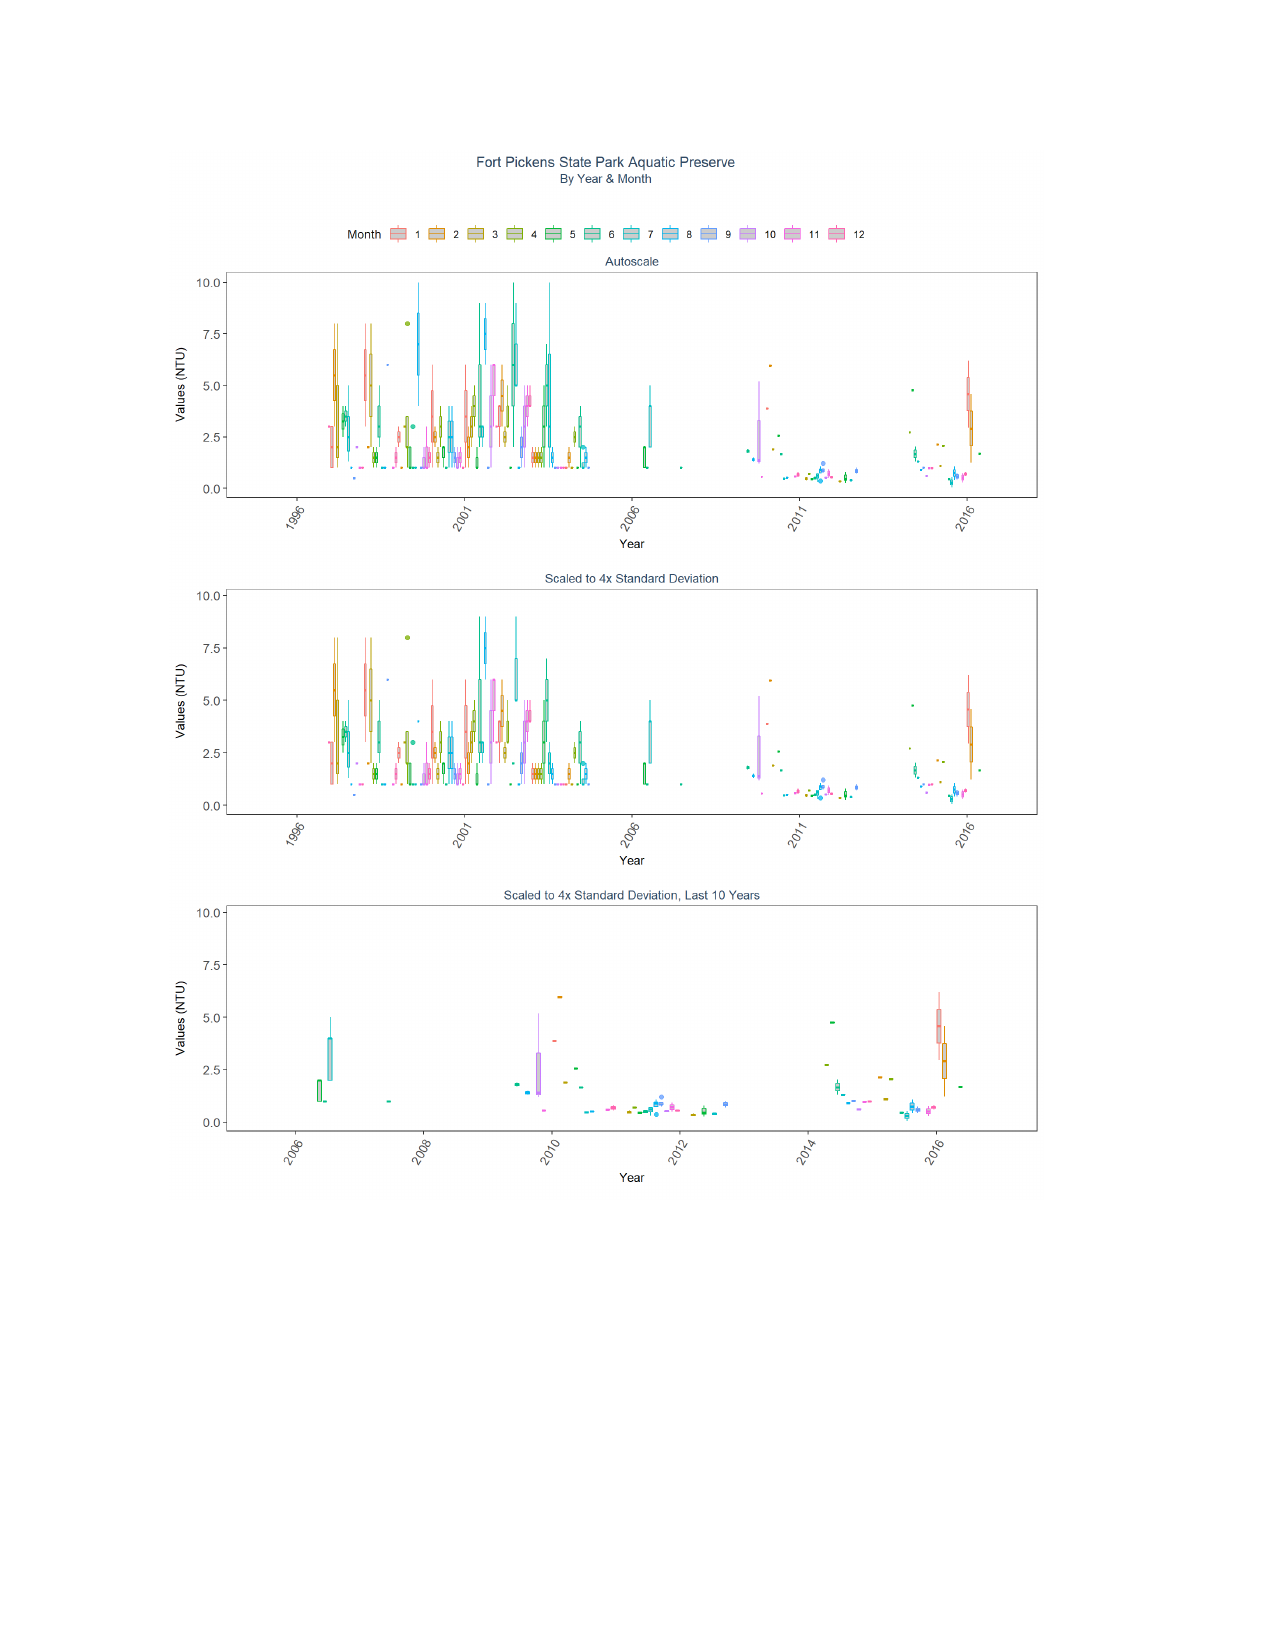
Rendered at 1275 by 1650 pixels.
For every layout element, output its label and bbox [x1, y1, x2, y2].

picture [168, 150, 1044, 1200]
